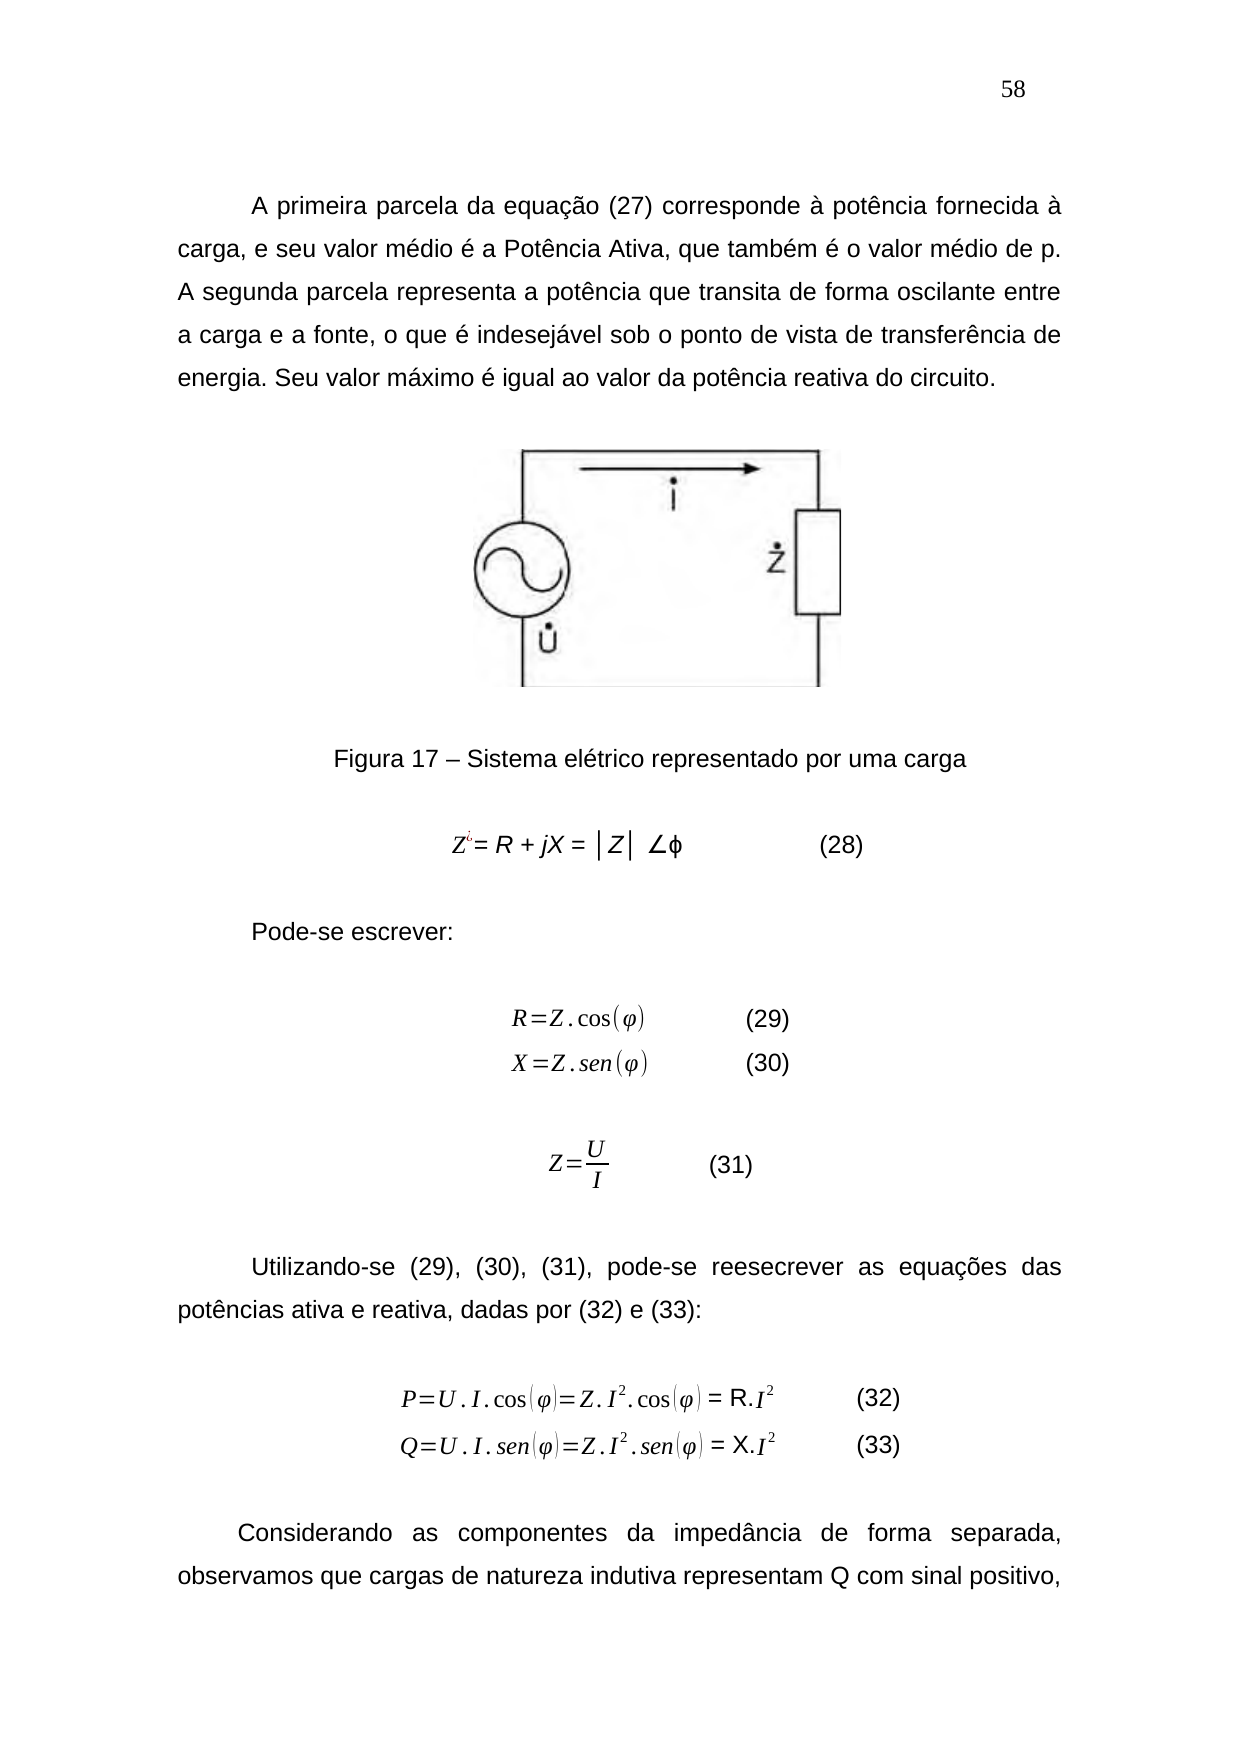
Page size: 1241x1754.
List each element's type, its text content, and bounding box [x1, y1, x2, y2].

text Figura XXX – Sistema elétrico representado por uma carga [177, 744, 1063, 773]
text Pode-se escrever: [177, 917, 1063, 946]
text (31) [177, 1135, 1063, 1194]
text = R. (32) [177, 1381, 1063, 1414]
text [177, 1518, 1063, 1590]
text = X. (33) [177, 1428, 1063, 1461]
text = R + jX = │Z│ ∠ϕ (28) [631, 831, 1063, 859]
text (30) [177, 1048, 1063, 1078]
text Utilizando-se (29), (30), (31), pode-se reesecrever as equações das potências ativa e reativa, dadas por (32) e (33): [177, 1252, 1063, 1323]
text (29) [177, 1003, 1063, 1033]
text A primeira parcela da equação (27) corresponde à potência fornecida à carga, e seu valor médio é a Potência Ativa, que também é o valor médio de p. A segunda parcela representa a potência que transita de forma oscilante entre a carga e a fonte, o que é indesejável sob o ponto de vista de transferência de energia. Seu valor máximo é igual ao valor da potência reativa do circuito. [177, 191, 1063, 392]
text = R + jX = │Z│ ∠ϕ (28) [177, 831, 598, 859]
